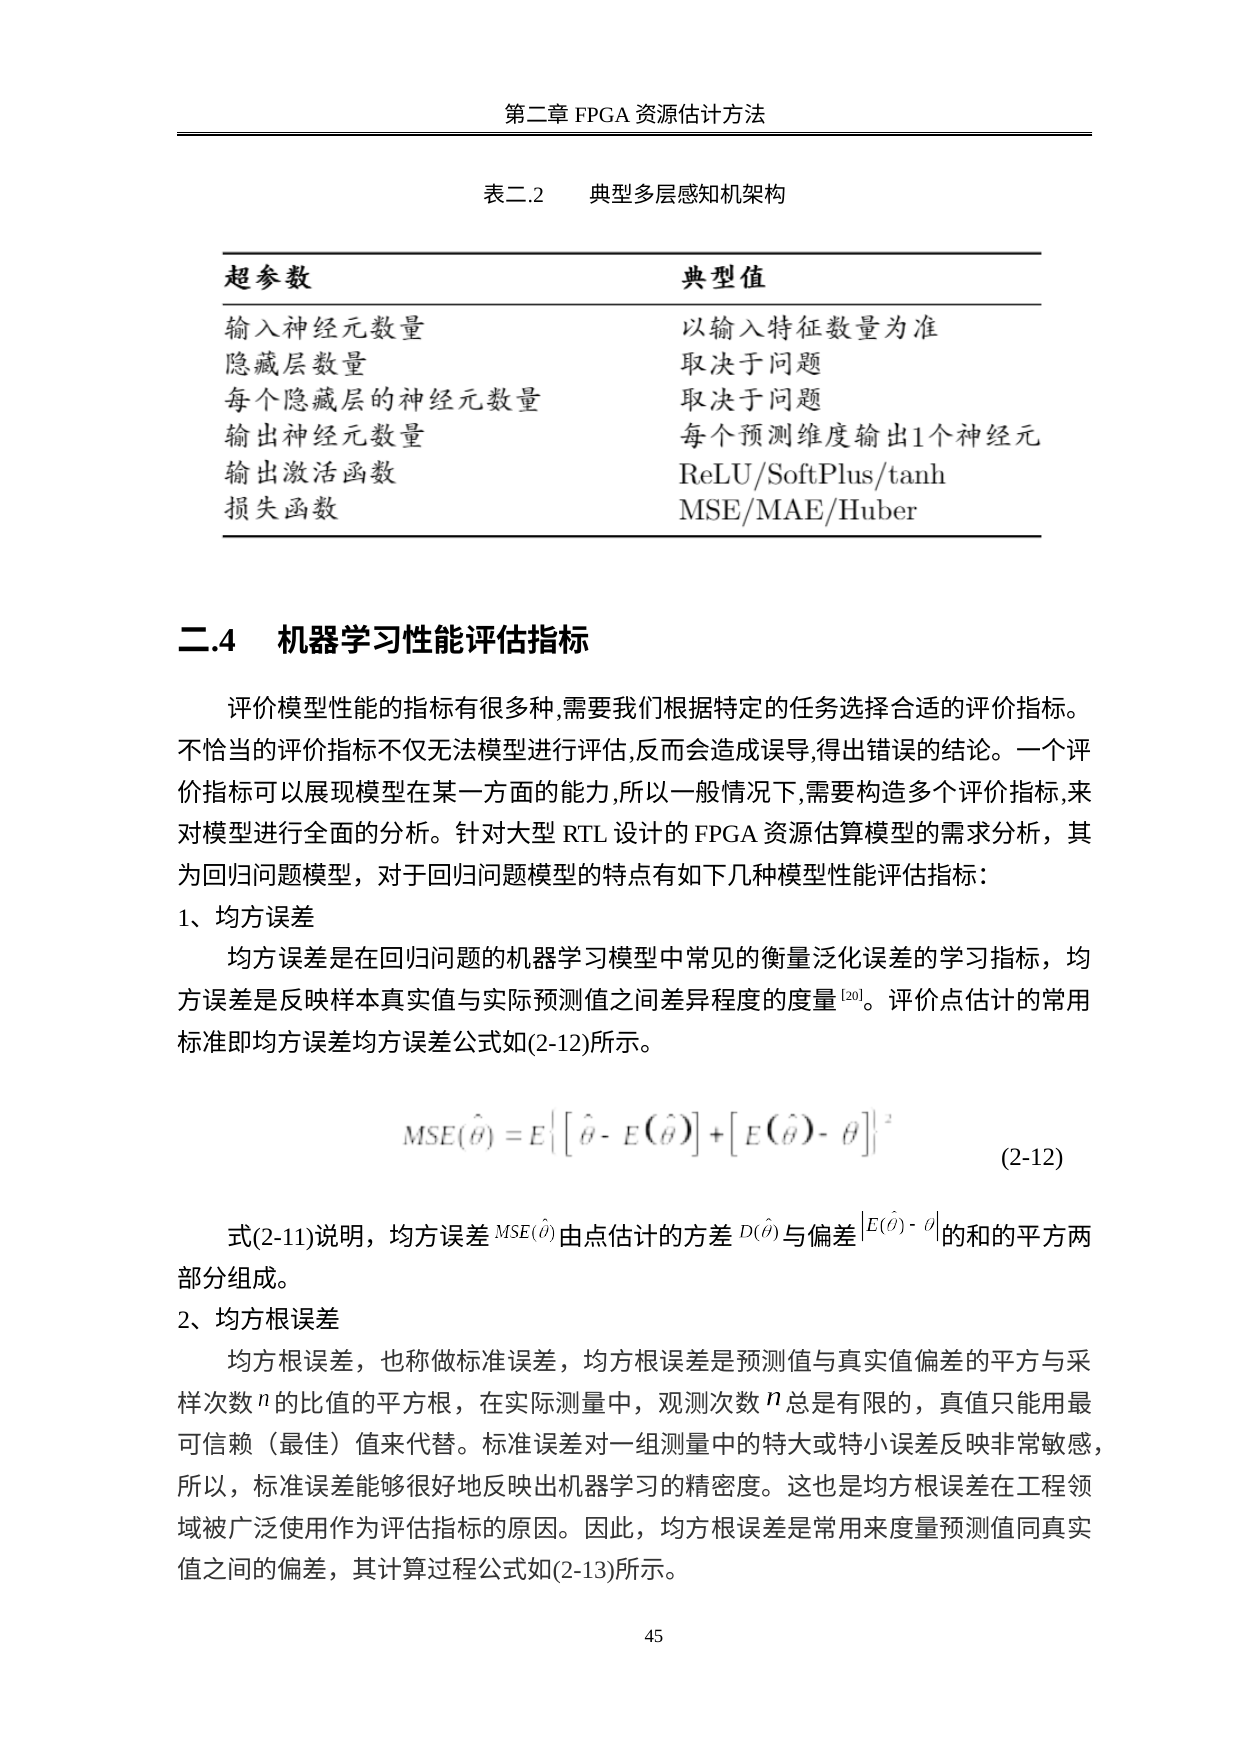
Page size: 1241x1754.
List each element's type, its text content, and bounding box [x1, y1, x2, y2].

text 评价模型性能的指标有很多种,需要我们根据特定的任务选择合适的评价指标。不恰当的评价指标不仅无法模型进行评估,反而会造成误导,得出错误的结论。一个评价指标可以展现模型在某一方面的能力,所以一般情况下,需要构造多个评价指标,来对模型进行全面的分析。针对大型RTL设计的FPGA资源估算模型的需求分析，其为回归问题模型，对于回归问题模型的特点有如下几种模型性能评估指标： [177, 684, 1092, 893]
list 均方误差 [177, 893, 1092, 934]
subtitle 机器学习性能评估指标 [177, 618, 1092, 659]
text 式(2-11)说明，均方误差由点估计的方差与偏差的和的平方两部分组成。 [177, 1212, 1092, 1295]
list 均方根误差 [177, 1295, 1092, 1337]
text 典型多层感知机架构 [177, 177, 1092, 209]
picture [205, 237, 1065, 552]
text (2-12) [177, 1101, 1092, 1170]
text 均方根误差，也称做标准误差，均方根误差是预测值与真实值偏差的平方与采样次数的比值的平方根，在实际测量中，观测次数总是有限的，真值只能用最可信赖（最佳）值来代替。标准误差对一组测量中的特大或特小误差反映非常敏感，所以，标准误差能够很好地反映出机器学习的精密度。这也是均方根误差在工程领域被广泛使用作为评估指标的原因。因此，均方根误差是常用来度量预测值同真实值之间的偏差，其计算过程公式如(2-13)所示。 [177, 1337, 1092, 1587]
text 均方误差是在回归问题的机器学习模型中常见的衡量泛化误差的学习指标，均方误差是反映样本真实值与实际预测值之间差异程度的度量[20]。评价点估计的常用标准即均方误差均方误差公式如(2-12)所示。 [177, 934, 1092, 1059]
